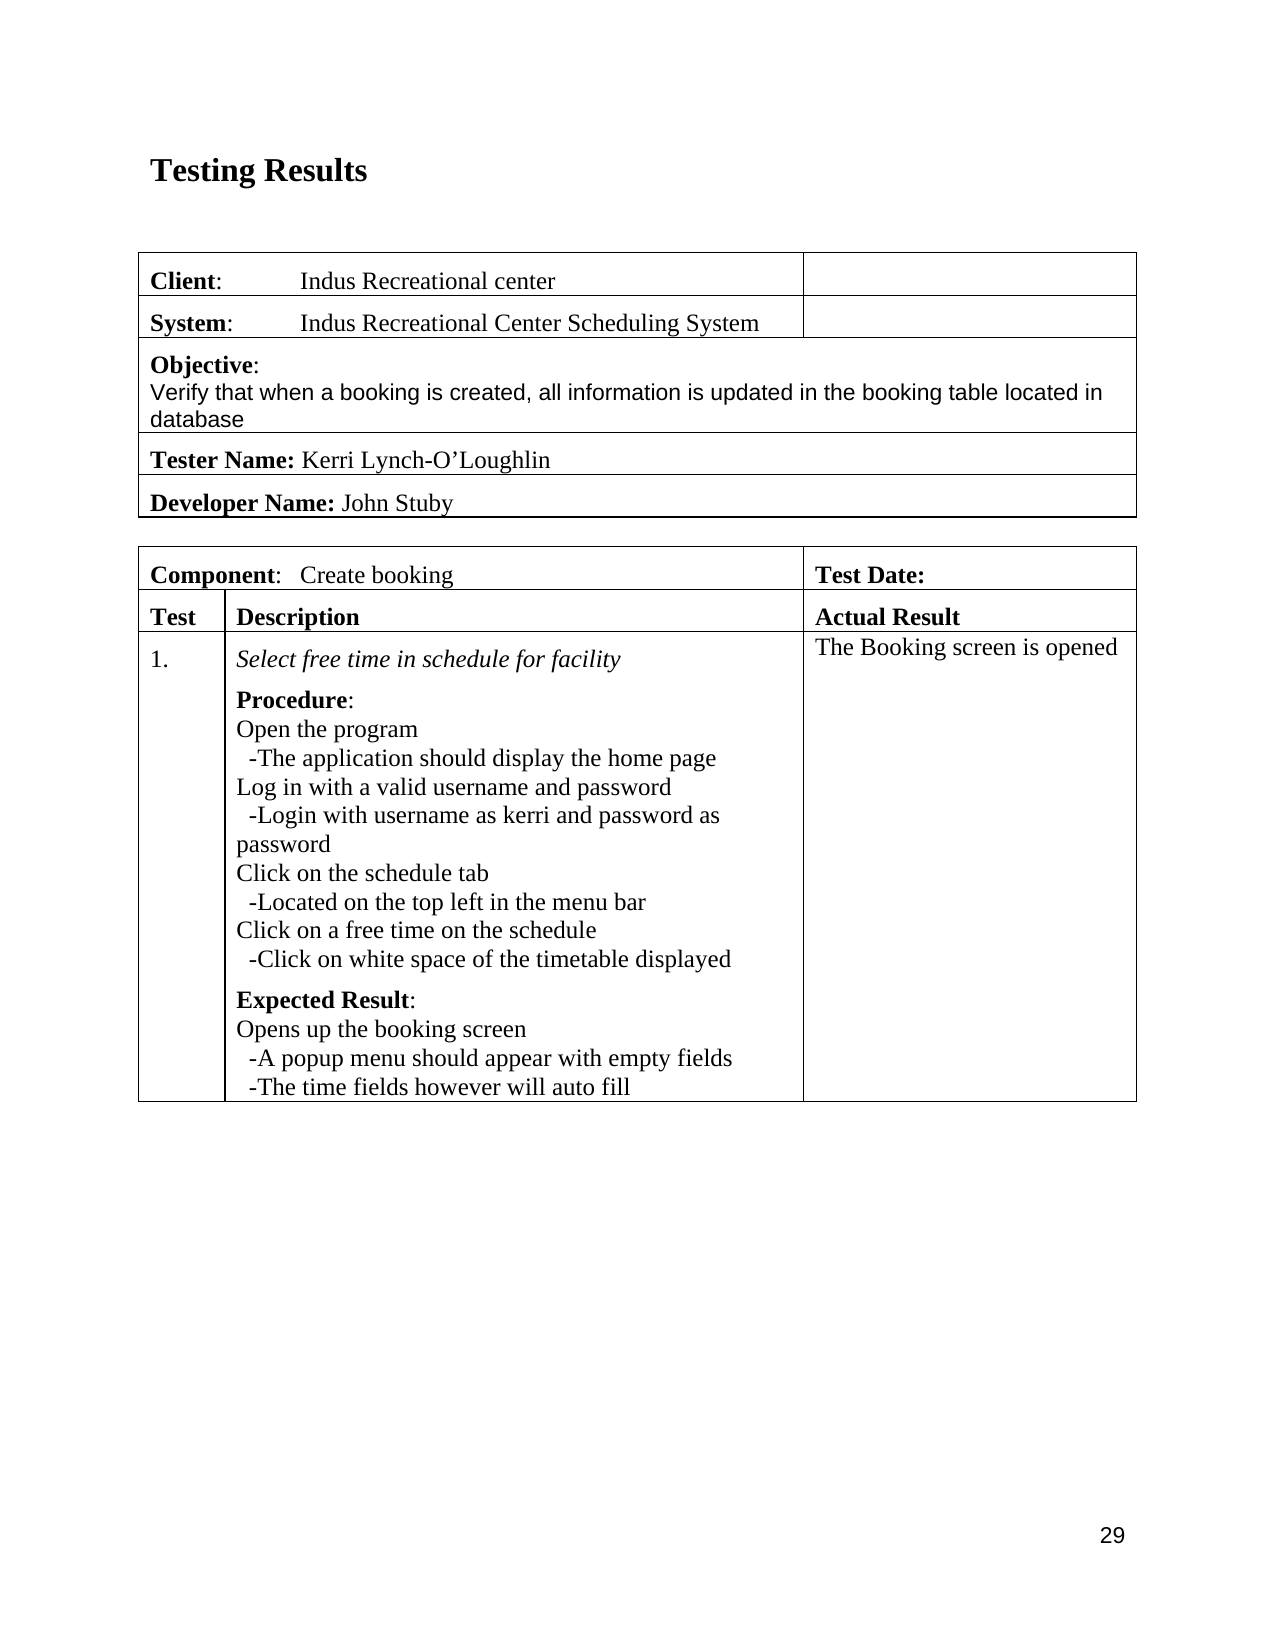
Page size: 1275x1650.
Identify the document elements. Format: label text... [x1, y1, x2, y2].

table_cell [804, 296, 1136, 337]
table_cell 1. [139, 632, 224, 1101]
table_cell Test [139, 590, 224, 631]
table_cell Tester Name: Kerri Lynch-O’Loughlin [139, 433, 1136, 474]
table_cell The Booking screen is opened [804, 632, 1136, 1101]
table_cell Objective: Verify that when a booking is created, all information is updated in the booking table located in database [139, 338, 1136, 432]
table_cell Description [226, 590, 803, 631]
subtitle Testing Results [150, 150, 1125, 188]
table_header [804, 253, 1136, 294]
table_cell Developer Name: John Stuby [139, 475, 1136, 516]
table_header Test Date: [804, 547, 1136, 588]
table_cell Actual Result [804, 590, 1136, 631]
table_header Client: Indus Recreational center [139, 253, 803, 294]
table_cell System: Indus Recreational Center Scheduling System [139, 296, 803, 337]
table_cell Select free time in schedule for facility Procedure: Open the program -The application should display the home page Log in with a valid username and password -Login with username as kerri and password as password Click on the schedule tab -Located on the top left in the menu bar Click on a free time on the schedule -Click on white space of the timetable displayed Expected Result: Opens up the booking screen -A popup menu should appear with empty fields -The time fields however will auto fill [226, 632, 803, 1101]
table_header Component: Create booking [139, 547, 803, 588]
